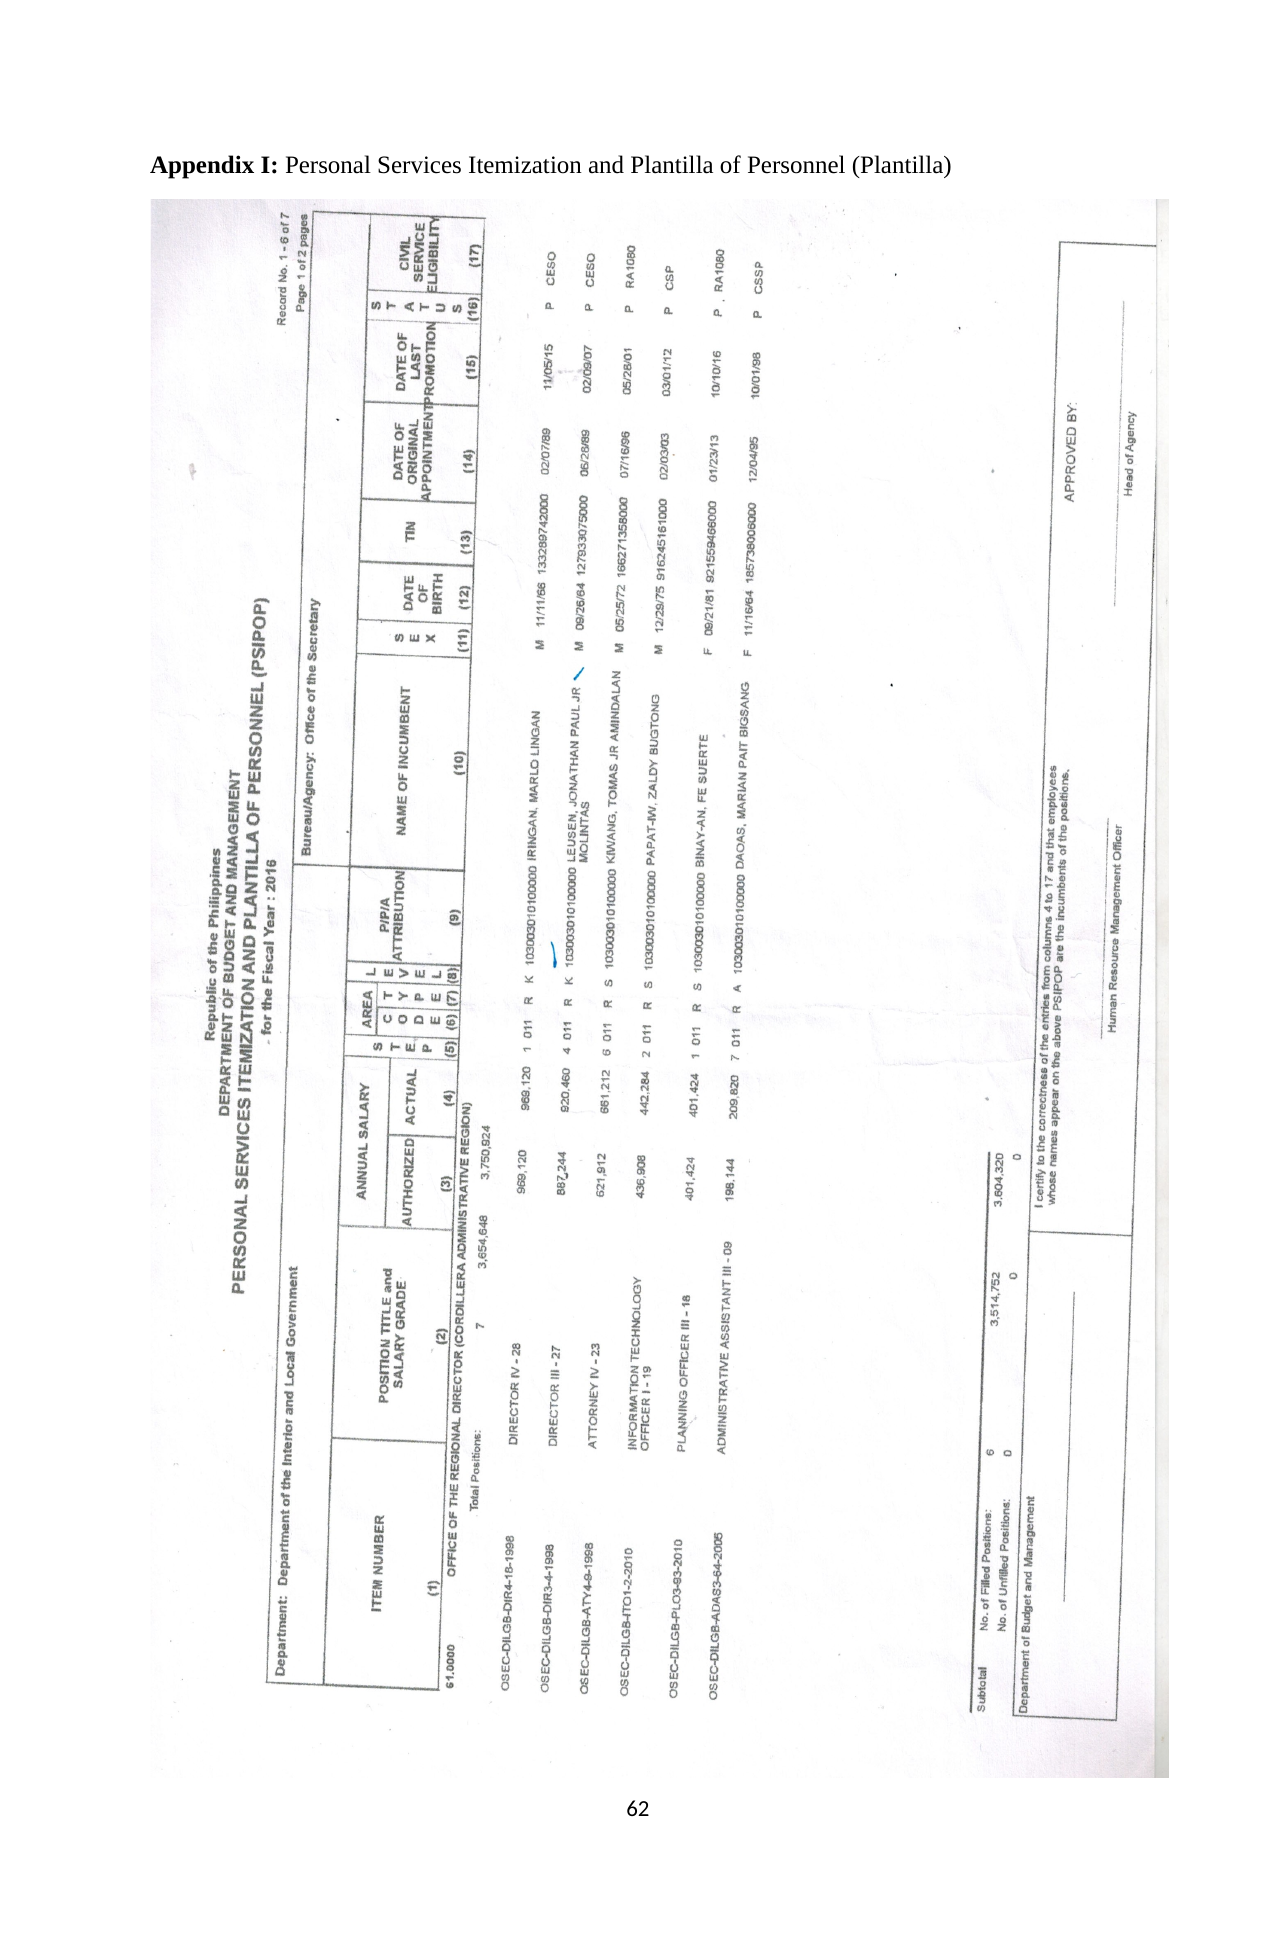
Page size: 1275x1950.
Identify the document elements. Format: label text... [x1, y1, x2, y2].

picture [152, 200, 1169, 1776]
text Appendix I: Personal Services Itemization and Plantilla of Personnel (Plantilla) [150, 150, 1125, 179]
